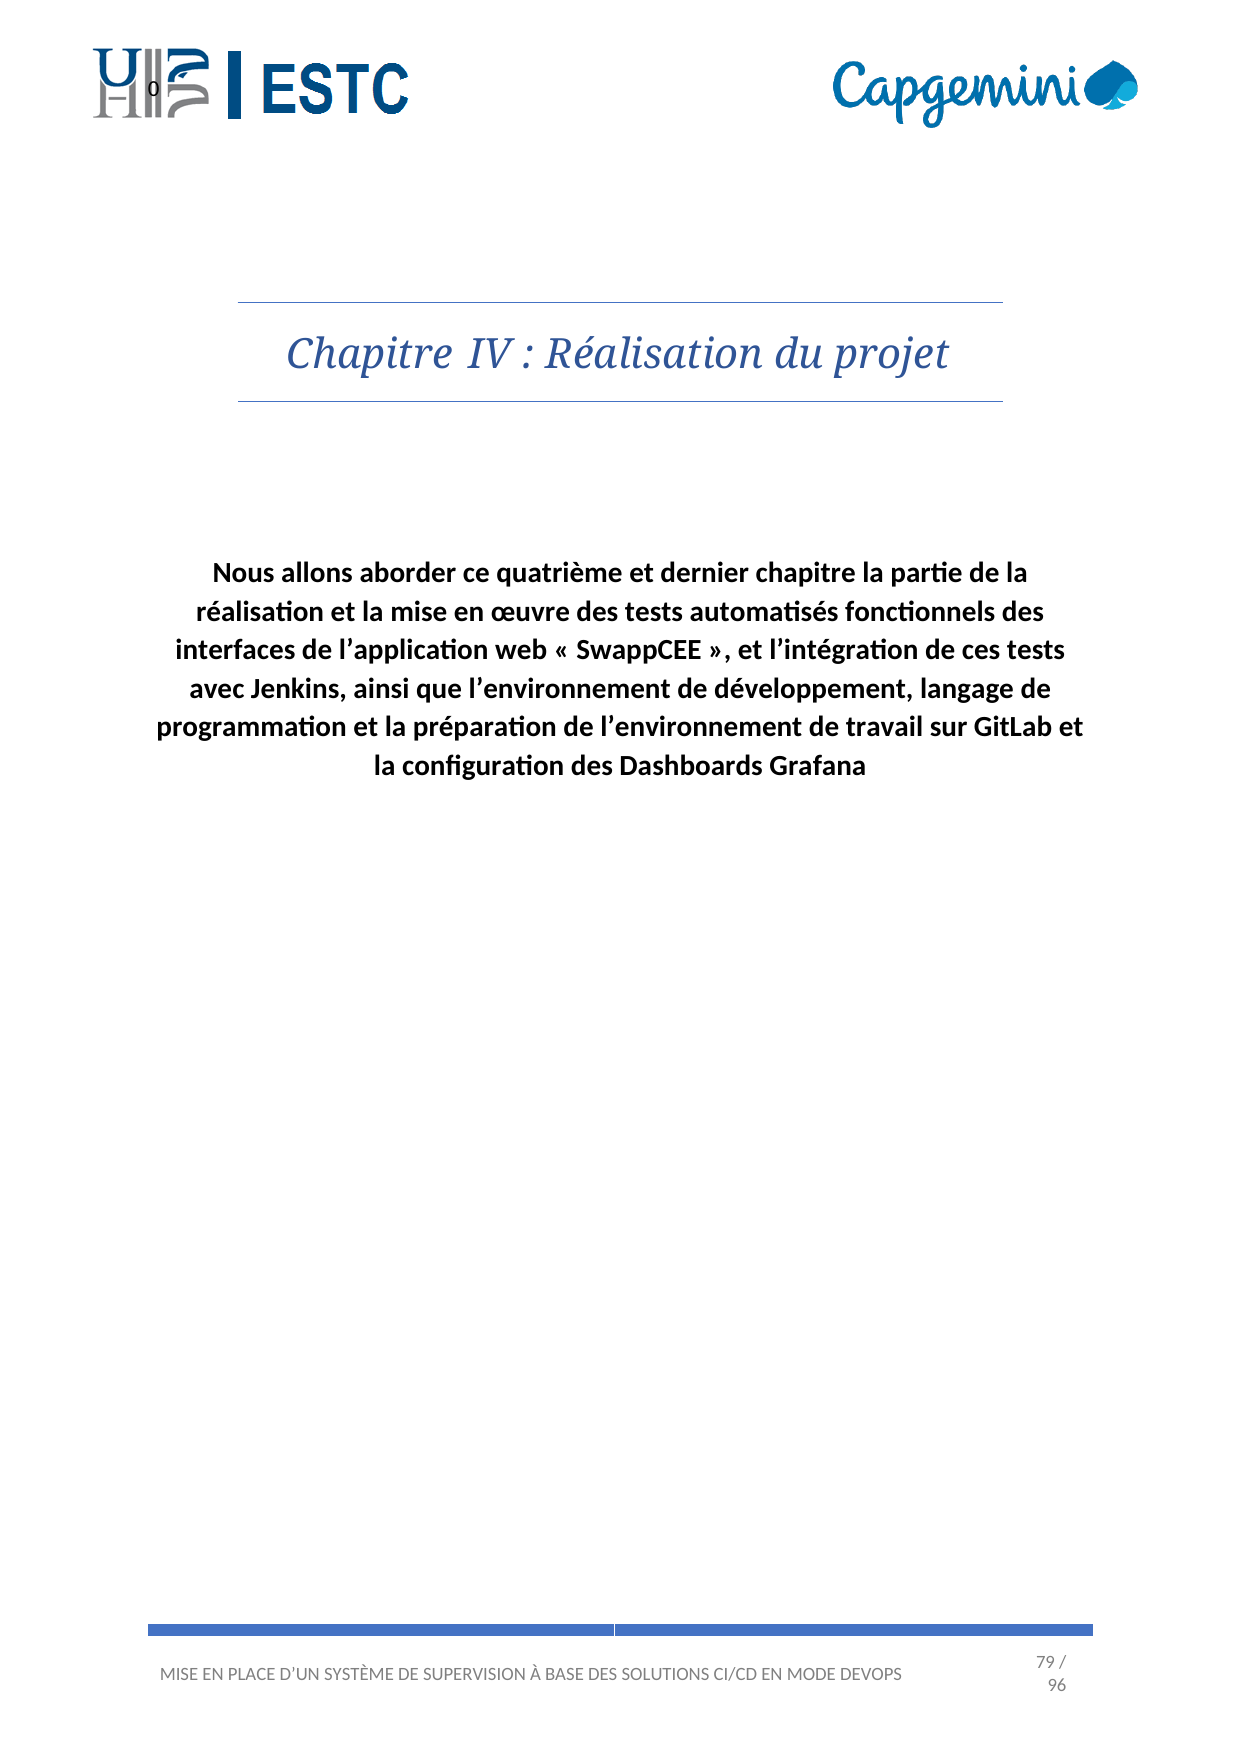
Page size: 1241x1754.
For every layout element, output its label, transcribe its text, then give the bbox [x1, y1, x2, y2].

picture [833, 60, 1139, 128]
picture [87, 40, 418, 136]
subtitle Chapitre IV : Réalisation du projet [238, 303, 1003, 401]
text Nous allons aborder ce quatrième et dernier chapitre la partie de la réalisation et la mise en œuvre des tests automatisés fonctionnels des interfaces de l’application web « SwappCEE », et l’intégration de ces tests avec Jenkins, ainsi que l’environnement de développement, langage de programmation et la préparation de l’environnement de travail sur GitLab et la configuration des Dashboards Grafana [148, 554, 1093, 782]
